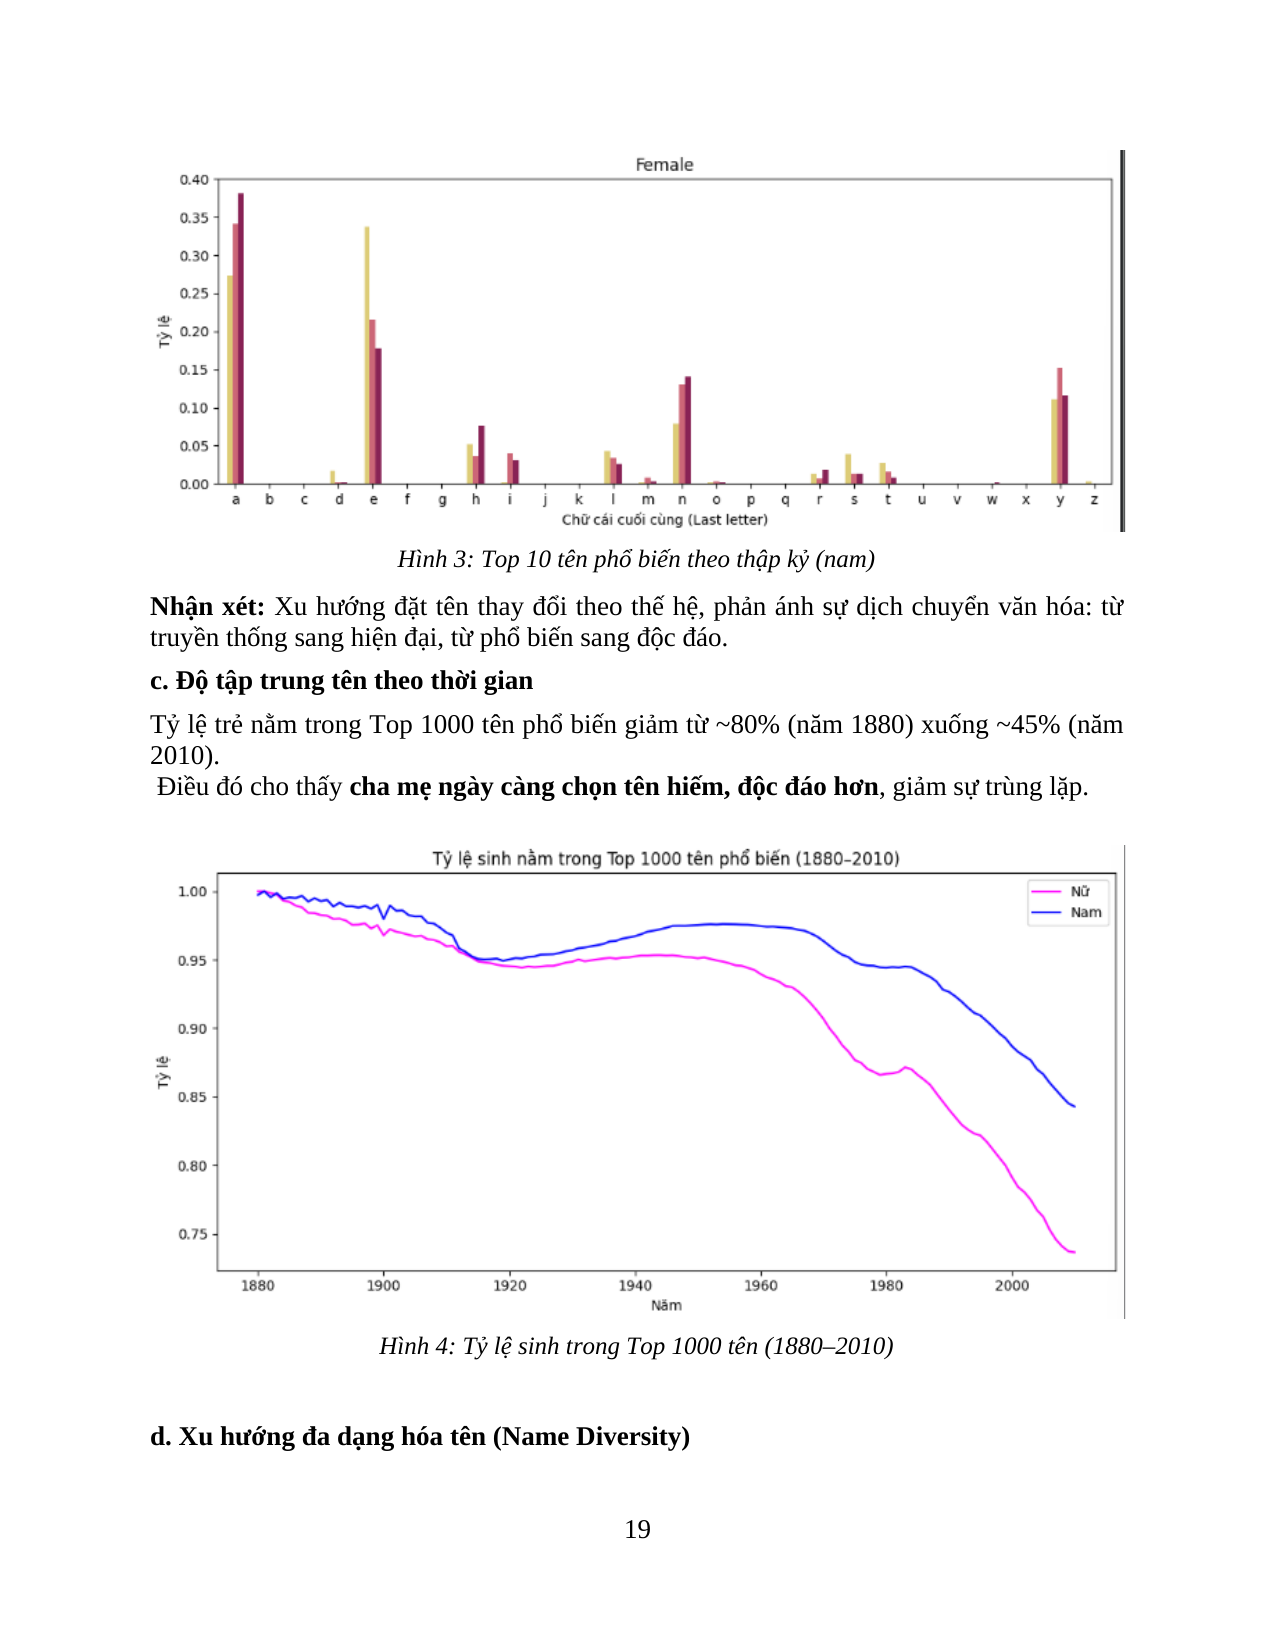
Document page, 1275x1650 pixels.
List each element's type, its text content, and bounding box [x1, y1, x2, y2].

text d. Xu hướng đa dạng hóa tên (Name Diversity) [150, 1421, 1125, 1452]
picture [150, 845, 1125, 1319]
text Tỷ lệ trẻ nằm trong Top 1000 tên phổ biến giảm từ ~80% (năm 1880) xuống ~45% (năm 2010). Điều đó cho thấy cha mẹ ngày càng chọn tên hiếm, độc đáo hơn, giảm sự trùng lặp. [150, 708, 1125, 801]
text Nhận xét: Xu hướng đặt tên thay đổi theo thế hệ, phản ánh sự dịch chuyển văn hóa: từ truyền thống sang hiện đại, từ phổ biến sang độc đáo. [150, 589, 1125, 652]
text Hình 4: Tỷ lệ sinh trong Top 1000 tên (1880–2010) [150, 1331, 1125, 1360]
text c. Độ tập trung tên theo thời gian [150, 664, 1125, 696]
picture [150, 150, 1125, 532]
text Hình 3: Top 10 tên phổ biến theo thập kỷ (nam) [150, 544, 1125, 573]
